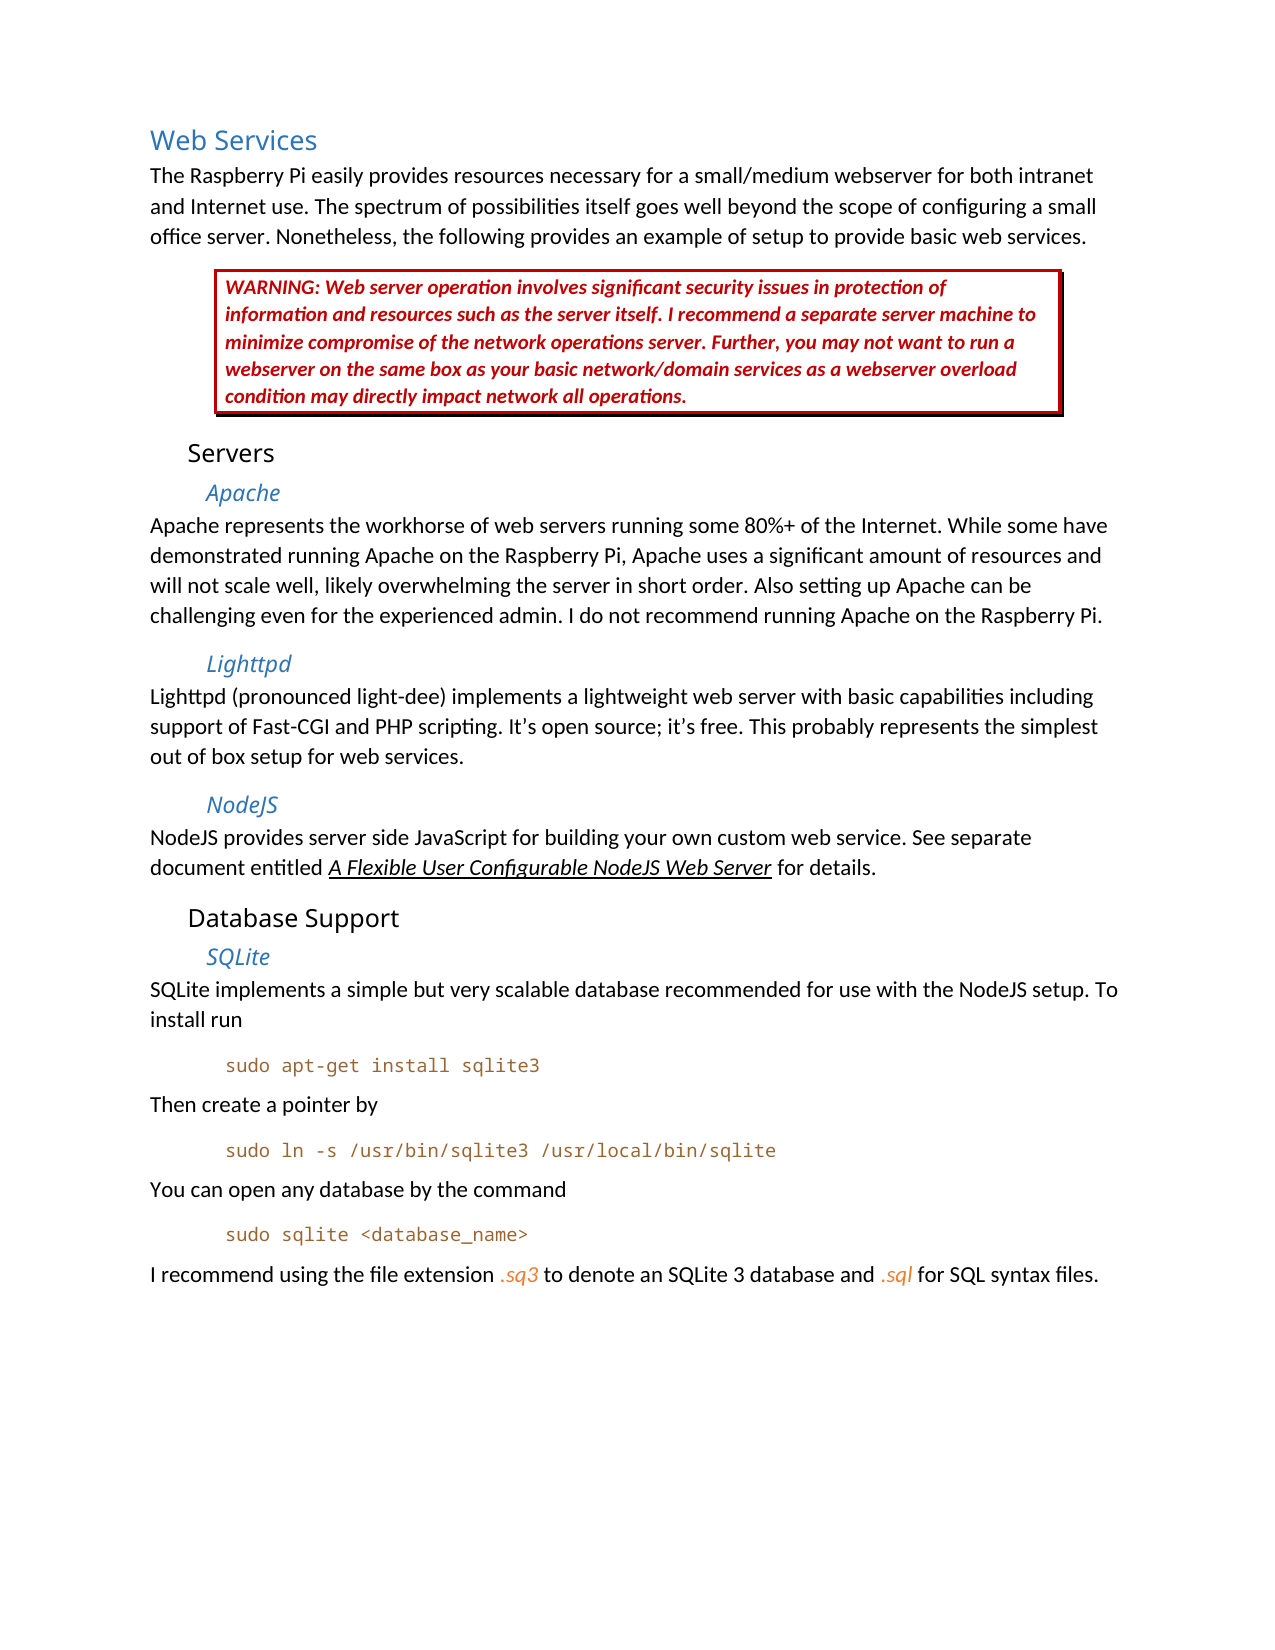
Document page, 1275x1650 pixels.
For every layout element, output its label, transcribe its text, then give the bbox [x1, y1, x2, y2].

subtitle Lighttpd [206, 648, 1125, 679]
subtitle Servers [187, 436, 1125, 470]
text Apache represents the workhorse of web servers running some 80%+ of the Internet. While some have demonstrated running Apache on the Raspberry Pi, Apache uses a significant amount of resources and will not scale well, likely overwhelming the server in short order. Also setting up Apache can be challenging even for the experienced admin. I do not recommend running Apache on the Raspberry Pi. [150, 511, 1125, 629]
text WARNING: Web server operation involves significant security issues in protection of information and resources such as the server itself. I recommend a separate server machine to minimize compromise of the network operations server. Further, you may not want to run a webserver on the same box as your basic network/domain services as a webserver overload condition may directly impact network all operations. [217, 272, 1058, 411]
subtitle Apache [206, 477, 1125, 508]
text sudo apt-get install sqlite3 [225, 1052, 1125, 1077]
text NodeJS provides server side JavaScript for building your own custom web service. See separate document entitled A Flexible User Configurable NodeJS Web Server for details. [150, 823, 1125, 881]
text SQLite implements a simple but very scalable database recommended for use with the NodeJS setup. To install run [150, 975, 1125, 1033]
text Lighttpd (pronounced light-dee) implements a lightweight web server with basic capabilities including support of Fast-CGI and PHP scripting. It’s open source; it’s free. This probably represents the simplest out of box setup for web services. [150, 682, 1125, 771]
subtitle SQLite [206, 941, 1125, 972]
text The Raspberry Pi easily provides resources necessary for a small/medium webserver for both intranet and Internet use. The spectrum of possibilities itself goes well beyond the scope of configuring a small office server. Nonetheless, the following provides an example of setup to provide basic web services. [150, 162, 1125, 250]
text sudo sqlite <database_name> [225, 1222, 1125, 1247]
subtitle NodeJS [206, 789, 1125, 821]
text I recommend using the file extension .sq3 to denote an SQLite 3 database and .sql for SQL syntax files. [150, 1260, 1125, 1288]
text You can open any database by the command [150, 1175, 1125, 1203]
subtitle Database Support [187, 900, 1125, 934]
text Then create a pointer by [150, 1090, 1125, 1118]
text sudo ln -s /usr/bin/sqlite3 /usr/local/bin/sqlite [225, 1137, 1125, 1162]
subtitle Web Services [150, 122, 1125, 159]
